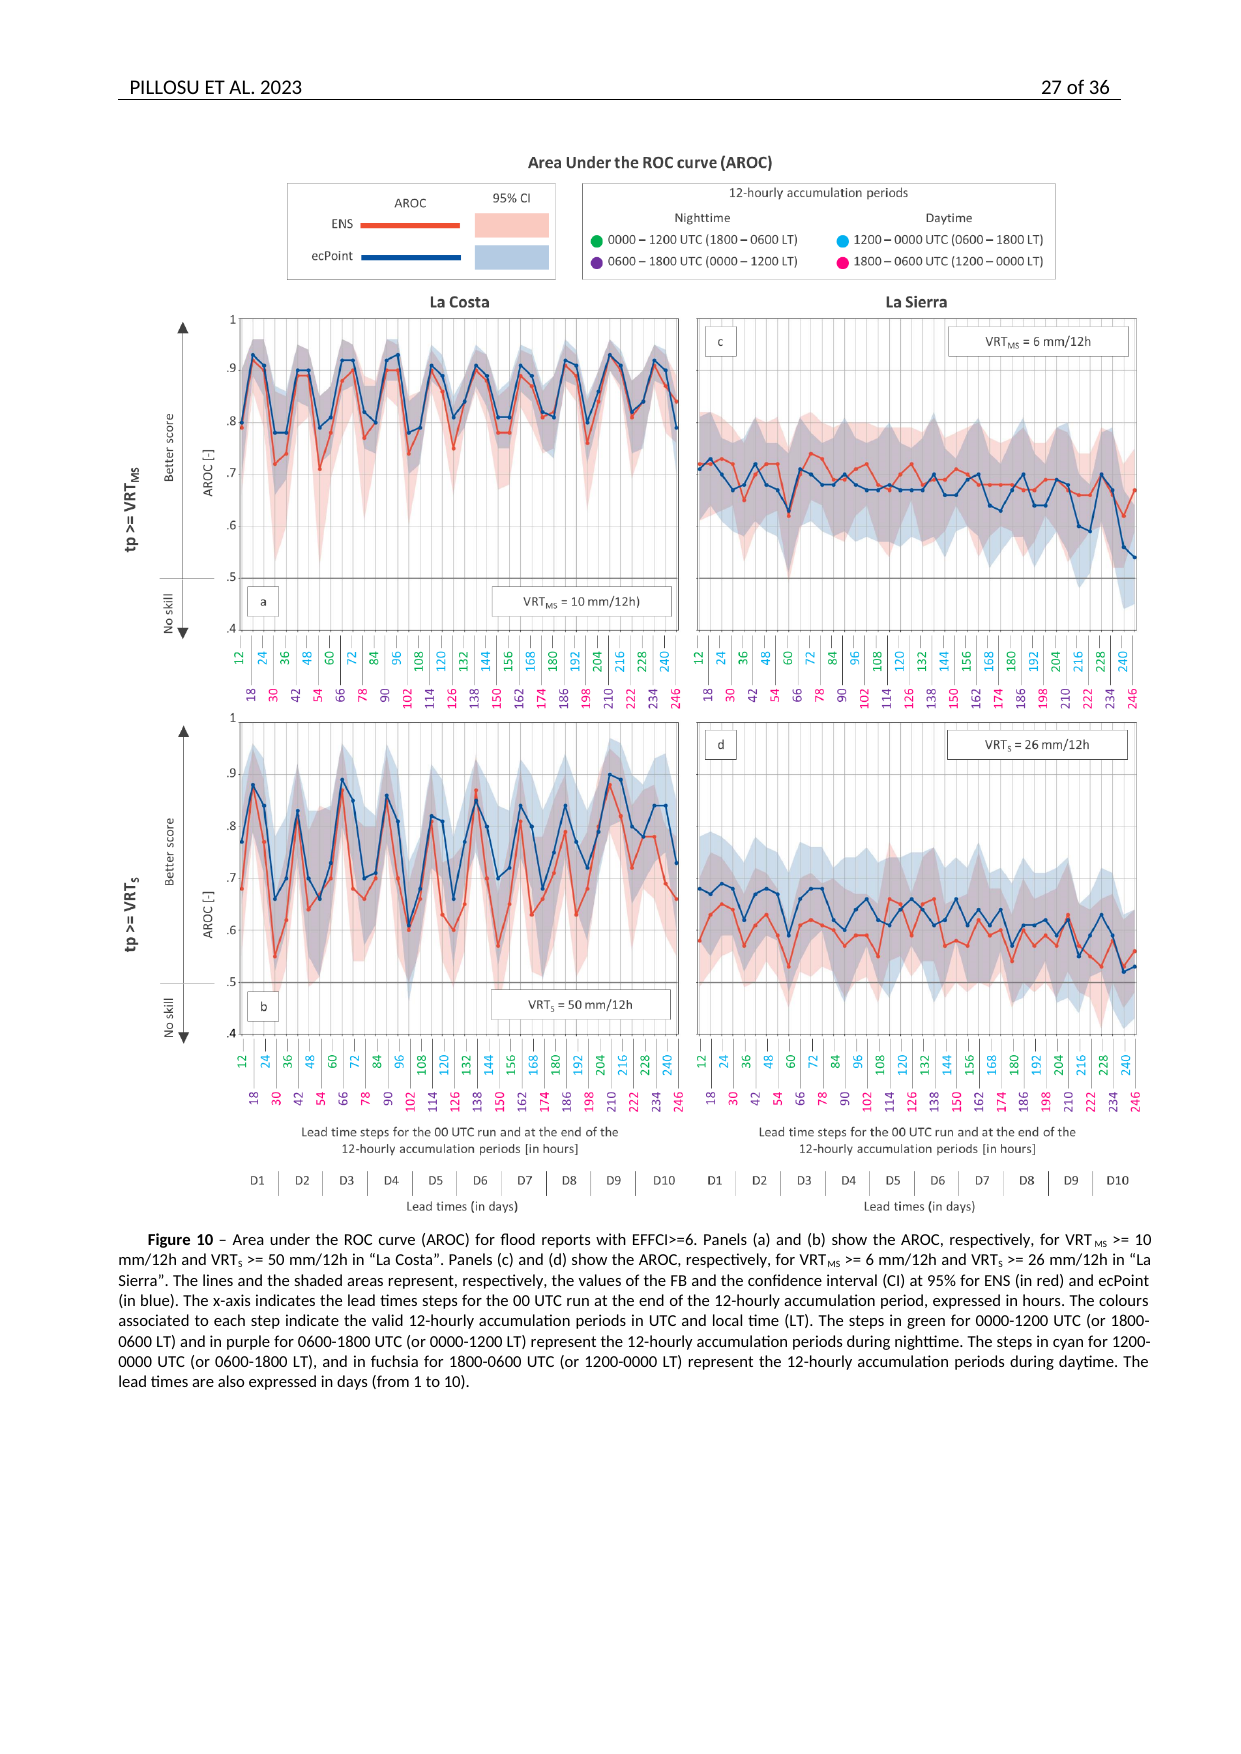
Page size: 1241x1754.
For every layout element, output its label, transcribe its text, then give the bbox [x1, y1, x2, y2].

picture [118, 151, 1152, 1217]
text Figure 10 – Area under the ROC curve (AROC) for flood reports with EFFCI>=6. Panels (a) and (b) show the AROC, respectively, for VRTMS >= 10 mm/12h and VRTS >= 50 mm/12h in “La Costa”. Panels (c) and (d) show the AROC, respectively, for VRTMS >= 6 mm/12h and VRTS >= 26 mm/12h in “La Sierra”. The lines and the shaded areas represent, respectively, the values of the FB and the confidence interval (CI) at 95% for ENS (in red) and ecPoint (in blue). The x-axis indicates the lead times steps for the 00 UTC run at the end of the 12-hourly accumulation period, expressed in hours. The colours associated to each step indicate the valid 12-hourly accumulation periods in UTC and local time (LT). The steps in green for 0000-1200 UTC (or 1800-0600 LT) and in purple for 0600-1800 UTC (or 0000-1200 LT) represent the 12-hourly accumulation periods during nighttime. The steps in cyan for 1200-0000 UTC (or 0600-1800 LT), and in fuchsia for 1800-0600 UTC (or 1200-0000 LT) represent the 12-hourly accumulation periods during daytime. The lead times are also expressed in days (from 1 to 10). [118, 1229, 1152, 1392]
